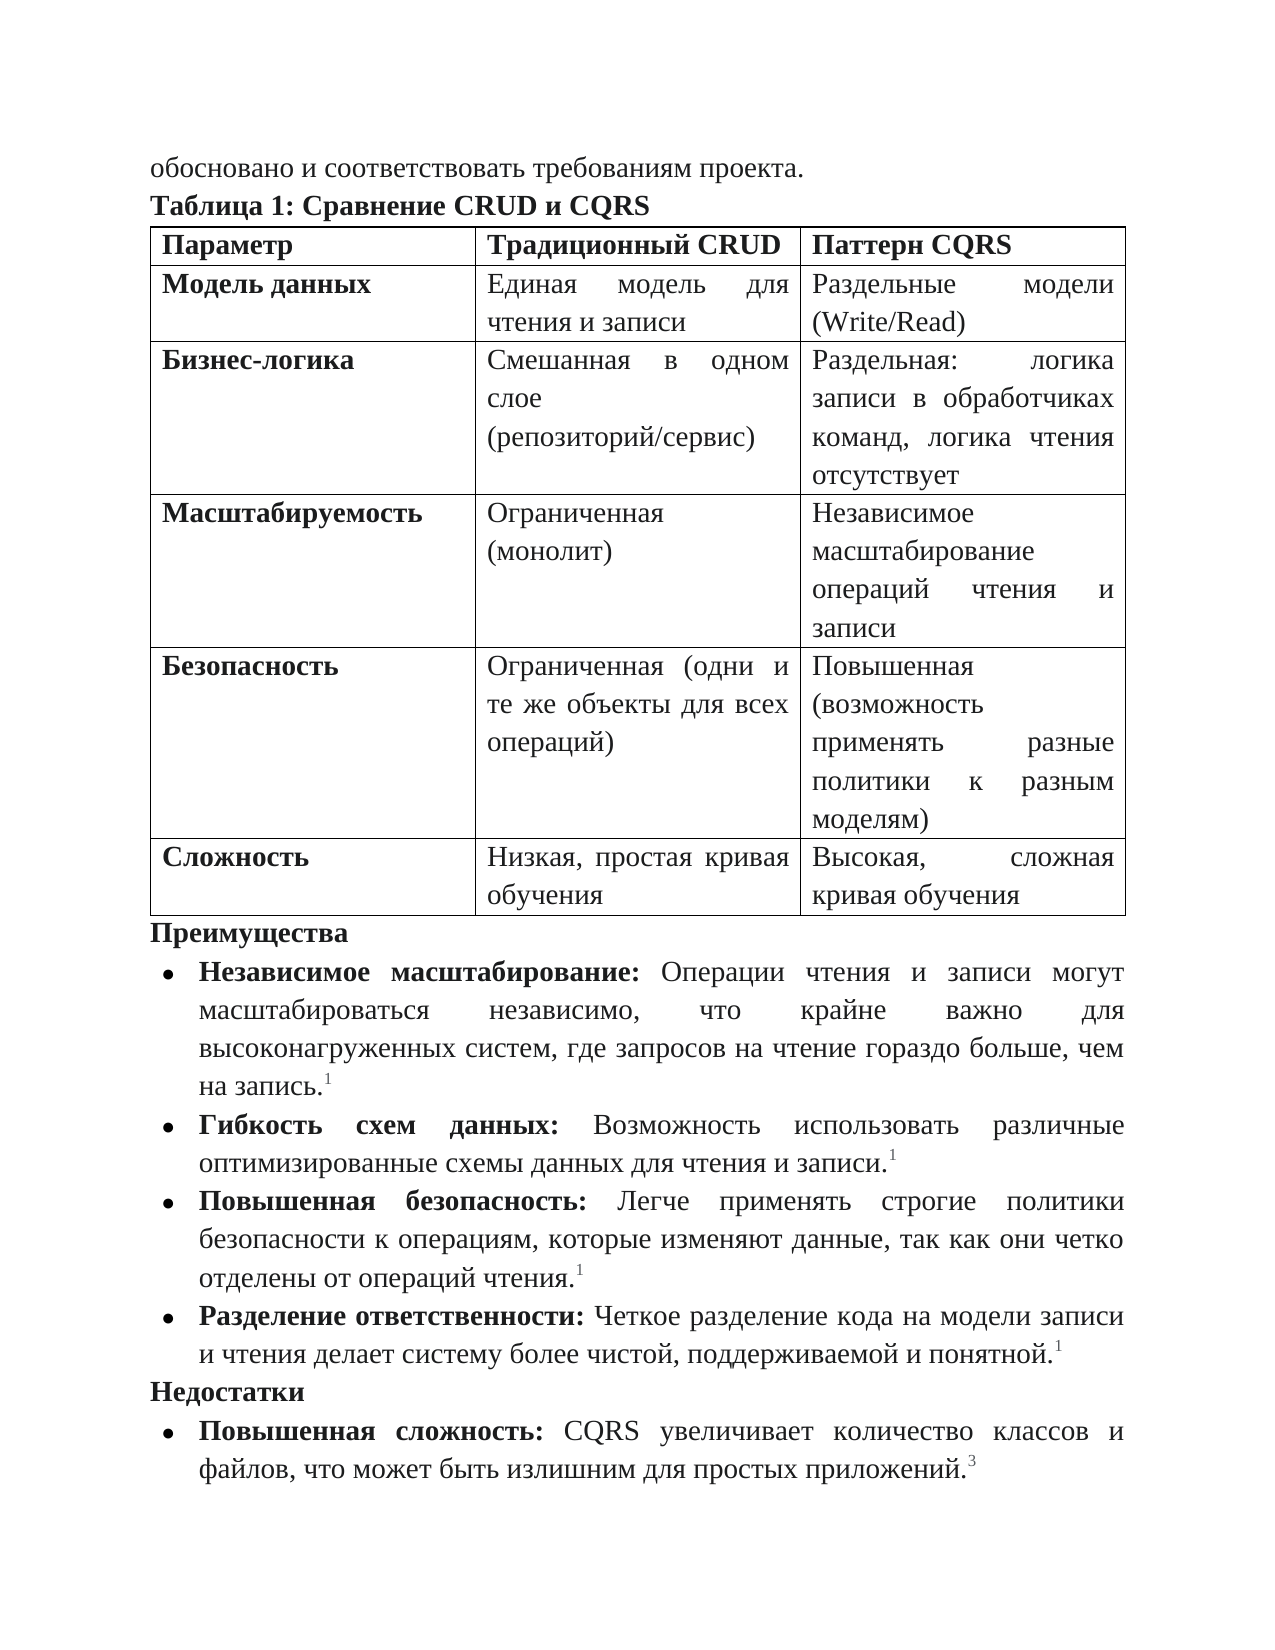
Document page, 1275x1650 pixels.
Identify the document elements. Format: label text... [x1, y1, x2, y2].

table_cell Повышенная (возможность применять разные политики к разным моделям) [801, 648, 1125, 838]
list Повышенная безопасность: Легче применять строгие политики безопасности к операциям, которые изменяют данные, так как они четко отделены от операций чтения.1 [161, 1183, 1125, 1293]
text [150, 150, 1125, 183]
table_cell Раздельные модели (Write/Read) [801, 266, 1125, 341]
text Таблица 1: Сравнение CRUD и CQRS [150, 188, 1125, 222]
table_header Паттерн CQRS [801, 228, 1125, 265]
table_cell Масштабируемость [151, 495, 475, 647]
list Гибкость схем данных: Возможность использовать различные оптимизированные схемы данных для чтения и записи.1 [161, 1107, 1125, 1178]
table_cell Высокая, сложная кривая обучения [801, 839, 1125, 914]
table_header Параметр [151, 228, 475, 265]
table_cell Независимое масштабирование операций чтения и записи [801, 495, 1125, 647]
table_cell Ограниченная (одни и те же объекты для всех операций) [476, 648, 800, 838]
table_cell Смешанная в одном слое (репозиторий/сервис) [476, 342, 800, 494]
table_cell Безопасность [151, 648, 475, 838]
text Преимущества [150, 916, 1125, 949]
list Независимое масштабирование: Операции чтения и записи могут масштабироваться независимо, что крайне важно для высоконагруженных систем, где запросов на чтение гораздо больше, чем на запись.1 [161, 954, 1125, 1102]
table_cell Модель данных [151, 266, 475, 341]
list Разделение ответственности: Четкое разделение кода на модели записи и чтения делает систему более чистой, поддерживаемой и понятной.1 [161, 1298, 1125, 1370]
text Недостатки [150, 1374, 1125, 1408]
table_cell Единая модель для чтения и записи [476, 266, 800, 341]
table_cell Раздельная: логика записи в обработчиках команд, логика чтения отсутствует [801, 342, 1125, 494]
table_header Традиционный CRUD [476, 228, 800, 265]
table_cell Бизнес-логика [151, 342, 475, 494]
table_cell Низкая, простая кривая обучения [476, 839, 800, 914]
list Повышенная сложность: CQRS увеличивает количество классов и файлов, что может быть излишним для простых приложений.3 [161, 1413, 1125, 1484]
table_cell Ограниченная (монолит) [476, 495, 800, 647]
table_cell Сложность [151, 839, 475, 914]
